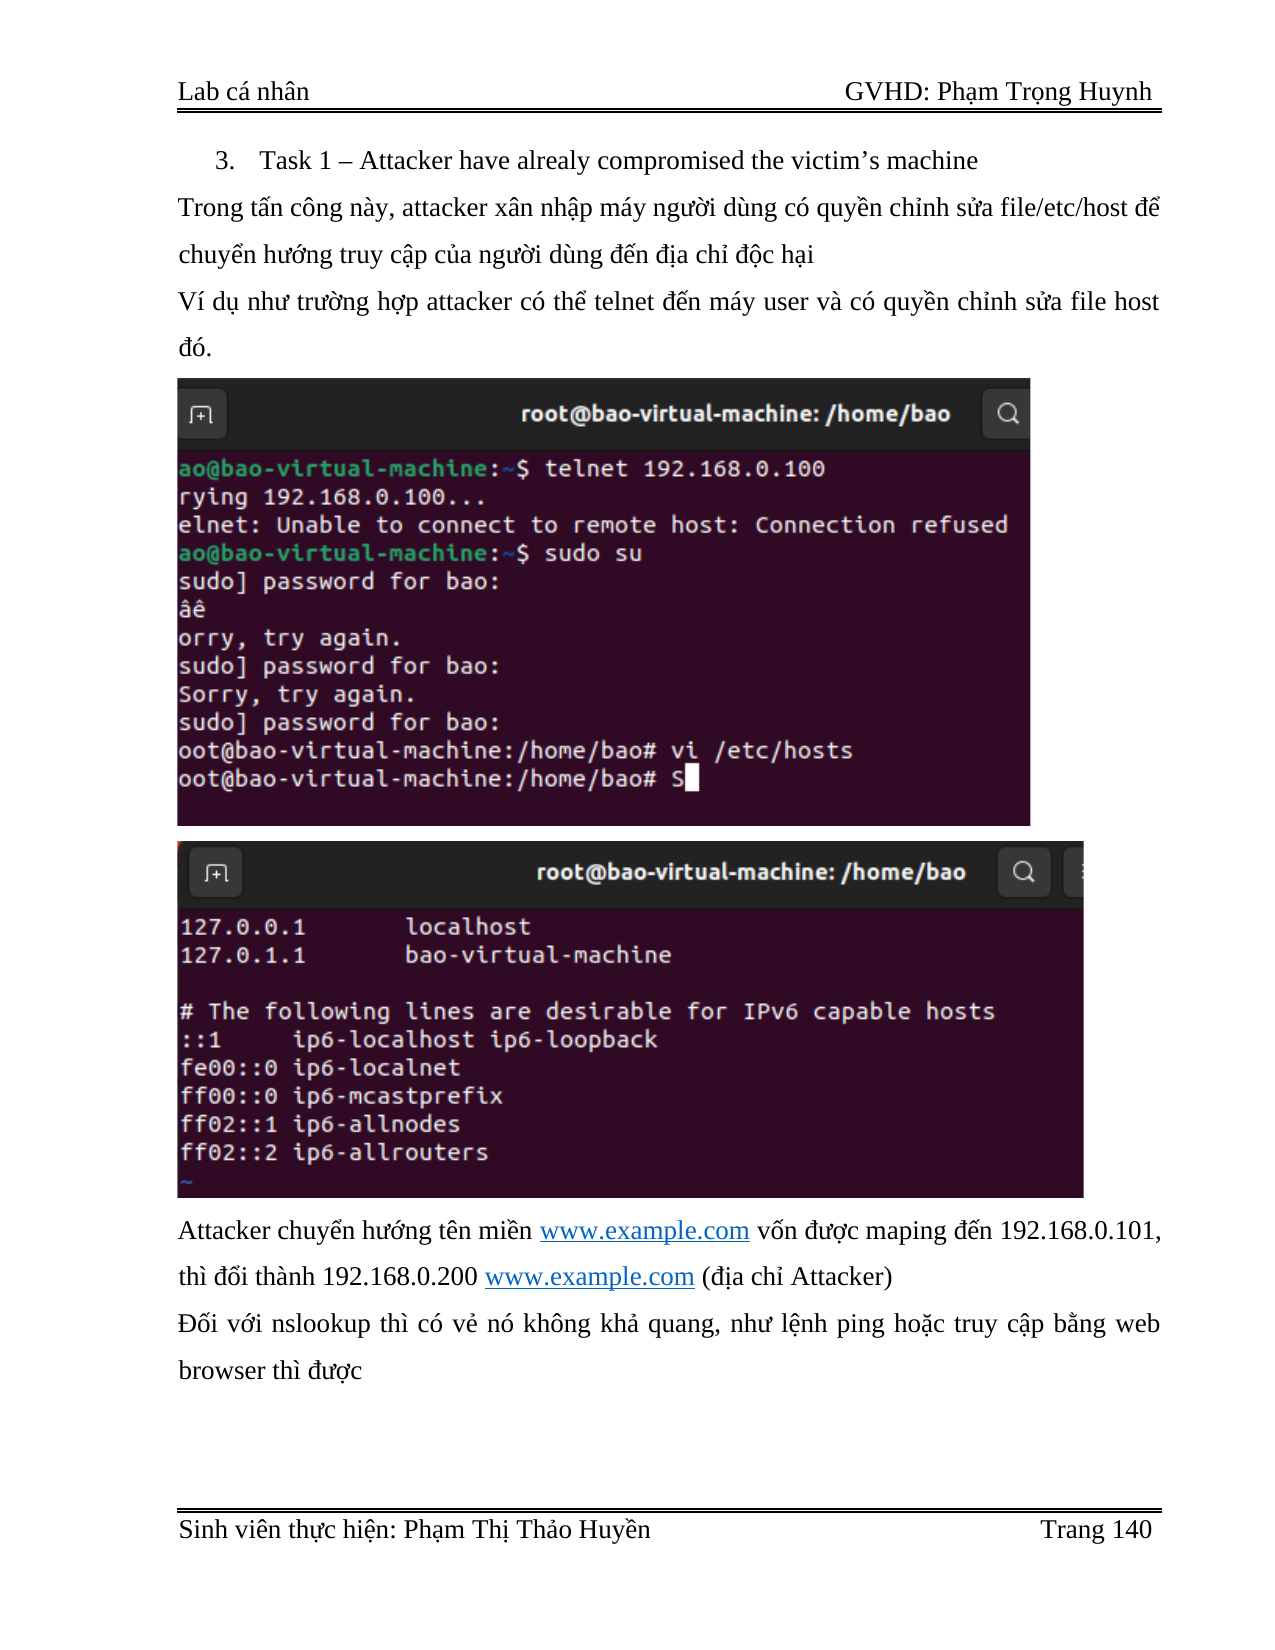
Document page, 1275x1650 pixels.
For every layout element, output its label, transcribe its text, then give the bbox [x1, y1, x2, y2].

text Attacker chuyển hướng tên miền www.example.com vốn được maping đến 192.168.0.101, thì đổi thành 192.168.0.200 www.example.com (địa chỉ Attacker) [177, 1214, 1162, 1292]
text Trong tấn công này, attacker xân nhập máy người dùng có quyền chỉnh sửa file/etc/host để chuyển hướng truy cập của người dùng đến địa chỉ độc hại [177, 191, 1162, 269]
picture [177, 841, 1084, 1198]
text Ví dụ như trường hợp attacker có thể telnet đến máy user và có quyền chỉnh sửa file host đó. [177, 285, 1162, 363]
picture [177, 378, 1031, 826]
list Task 1 – Attacker have alrealy compromised the victim’s machine [215, 144, 1162, 175]
text Đối với nslookup thì có vẻ nó không khả quang, như lệnh ping hoặc truy cập bằng web browser thì được [177, 1307, 1162, 1385]
